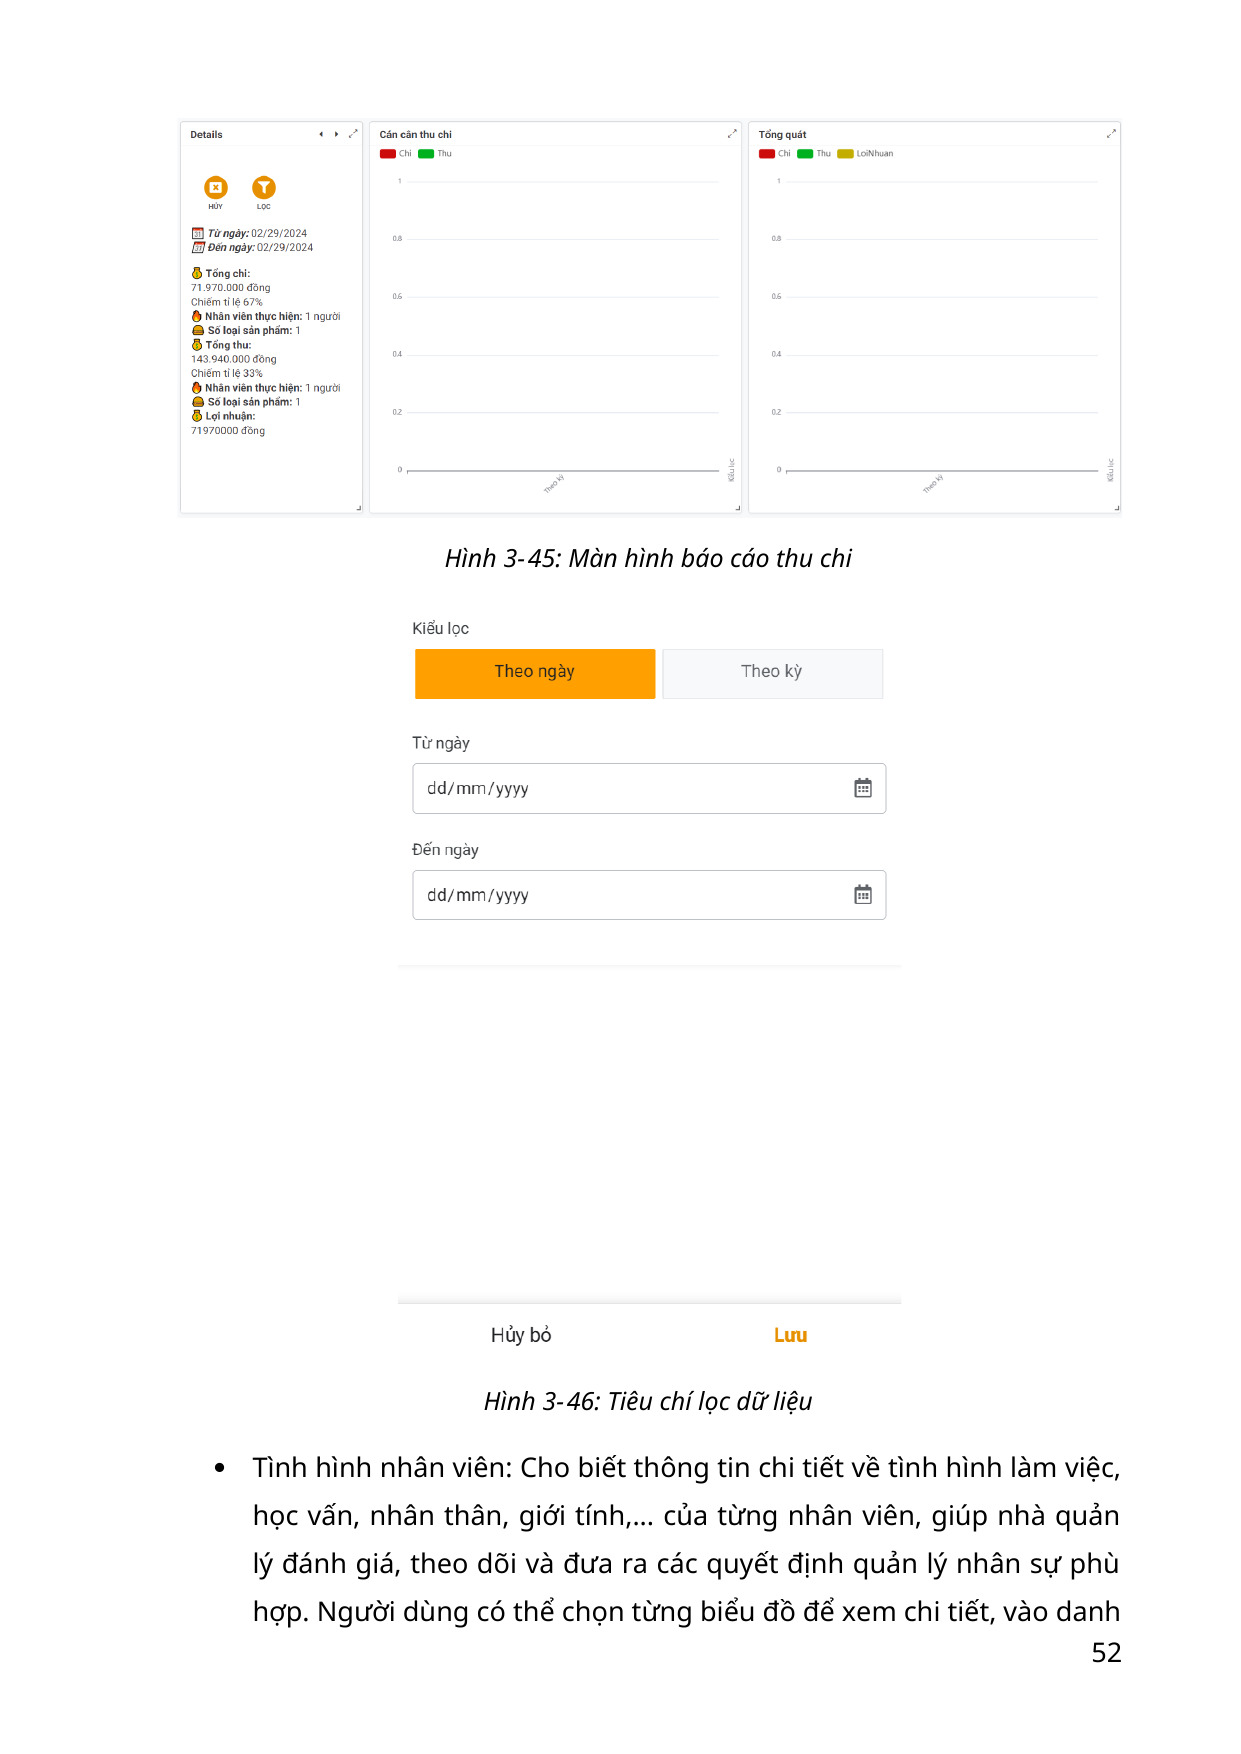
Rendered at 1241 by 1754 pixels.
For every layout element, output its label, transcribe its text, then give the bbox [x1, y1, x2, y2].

picture [177, 118, 1123, 518]
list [215, 1449, 1122, 1629]
picture [397, 606, 902, 1361]
